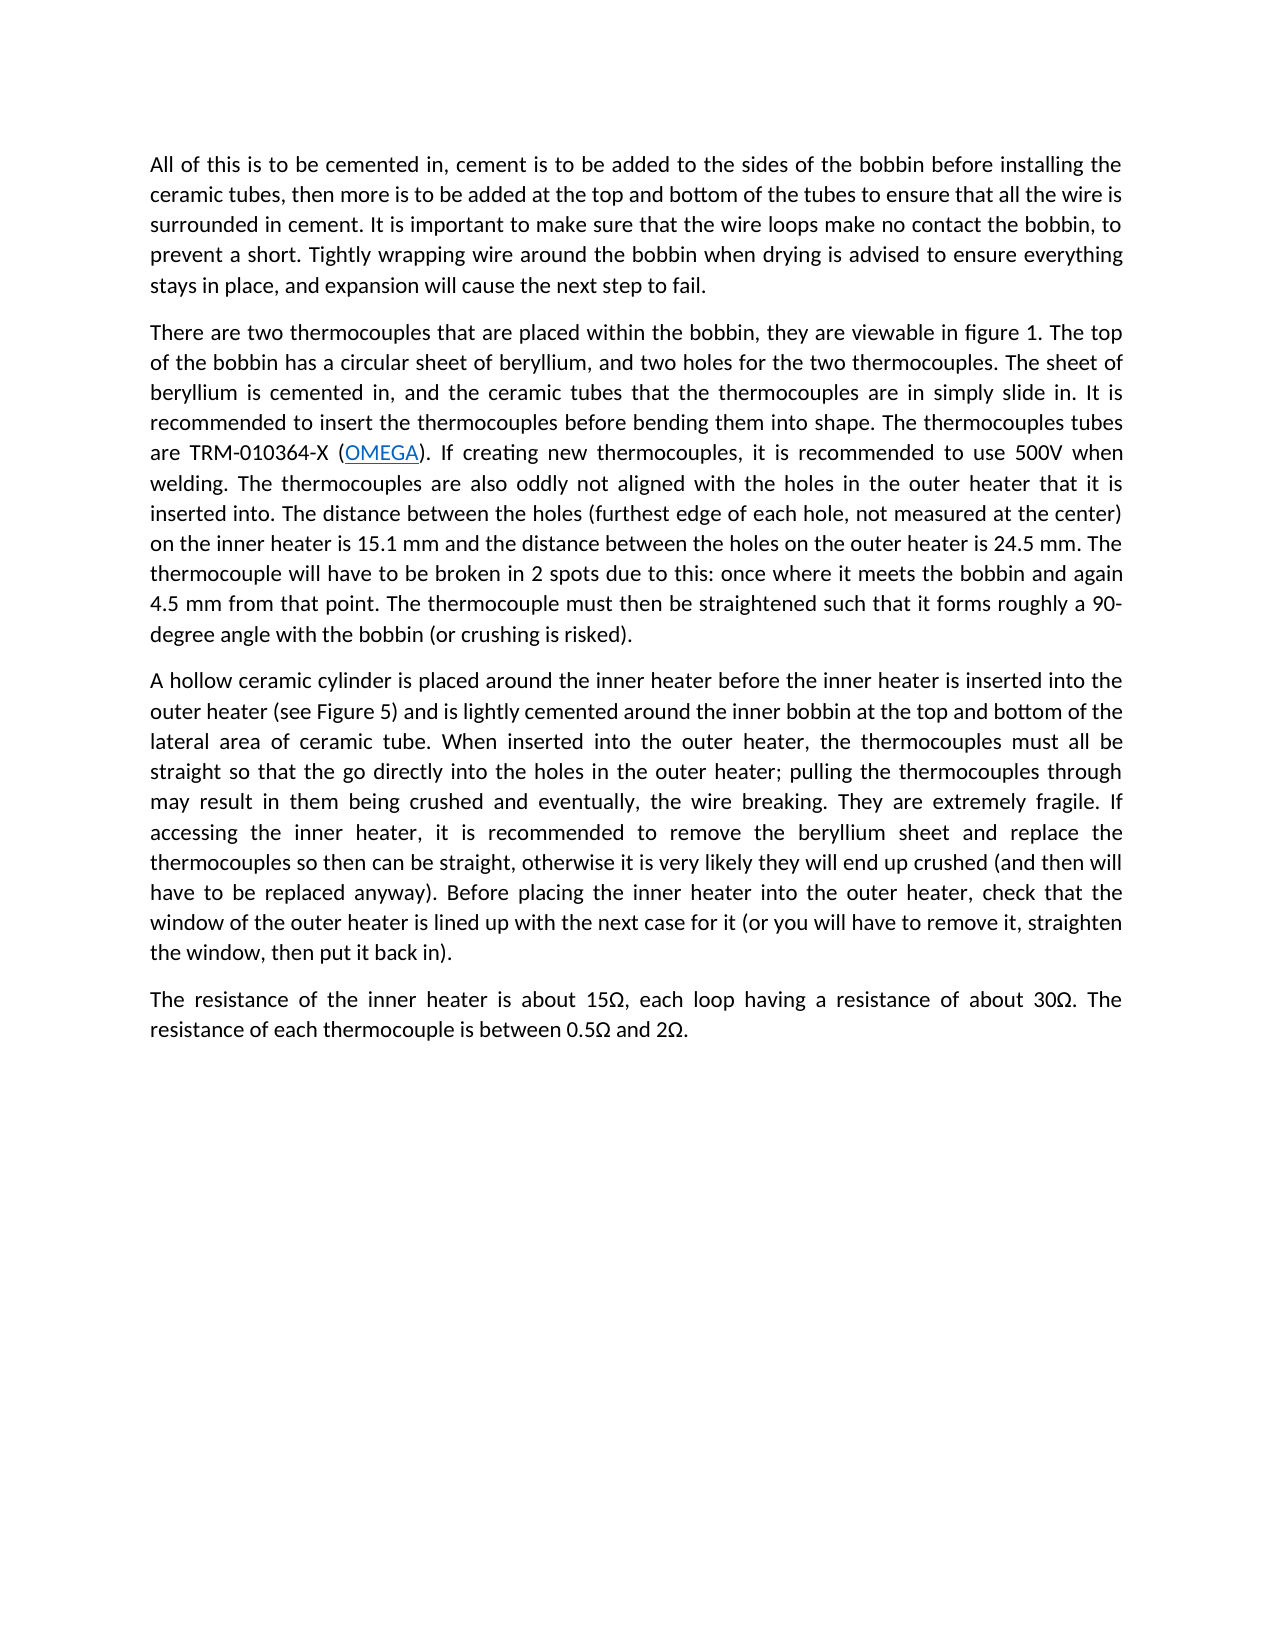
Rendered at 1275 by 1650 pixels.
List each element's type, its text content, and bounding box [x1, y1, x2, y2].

text All of this is to be cemented in, cement is to be added to the sides of the bobbin before installing the ceramic tubes, then more is to be added at the top and bottom of the tubes to ensure that all the wire is surrounded in cement. It is important to make sure that the wire loops make no contact the bobbin, to prevent a short. Tightly wrapping wire around the bobbin when drying is advised to ensure everything stays in place, and expansion will cause the next step to fail. [150, 150, 1125, 299]
text There are two thermocouples that are placed within the bobbin, they are viewable in figure 1. The top of the bobbin has a circular sheet of beryllium, and two holes for the two thermocouples. The sheet of beryllium is cemented in, and the ceramic tubes that the thermocouples are in simply slide in. It is recommended to insert the thermocouples before bending them into shape. The thermocouples tubes are TRM-010364-X (OMEGA). If creating new thermocouples, it is recommended to use 500V when welding. The thermocouples are also oddly not aligned with the holes in the outer heater that it is inserted into. The distance between the holes (furthest edge of each hole, not measured at the center) on the inner heater is 15.1 mm and the distance between the holes on the outer heater is 24.5 mm. The thermocouple will have to be broken in 2 spots due to this: once where it meets the bobbin and again 4.5 mm from that point. The thermocouple must then be straightened such that it forms roughly a 90-degree angle with the bobbin (or crushing is risked). [150, 318, 1125, 648]
text The resistance of the inner heater is about 15Ω, each loop having a resistance of about 30Ω. The resistance of each thermocouple is between 0.5Ω and 2Ω. [150, 985, 1125, 1044]
text A hollow ceramic cylinder is placed around the inner heater before the inner heater is inserted into the outer heater (see Figure 5) and is lightly cemented around the inner bobbin at the top and bottom of the lateral area of ceramic tube. When inserted into the outer heater, the thermocouples must all be straight so that the go directly into the holes in the outer heater; pulling the thermocouples through may result in them being crushed and eventually, the wire breaking. They are extremely fragile. If accessing the inner heater, it is recommended to remove the beryllium sheet and replace the thermocouples so then can be straight, otherwise it is very likely they will end up crushed (and then will have to be replaced anyway). Before placing the inner heater into the outer heater, check that the window of the outer heater is lined up with the next case for it (or you will have to remove it, straighten the window, then put it back in). [150, 667, 1125, 967]
